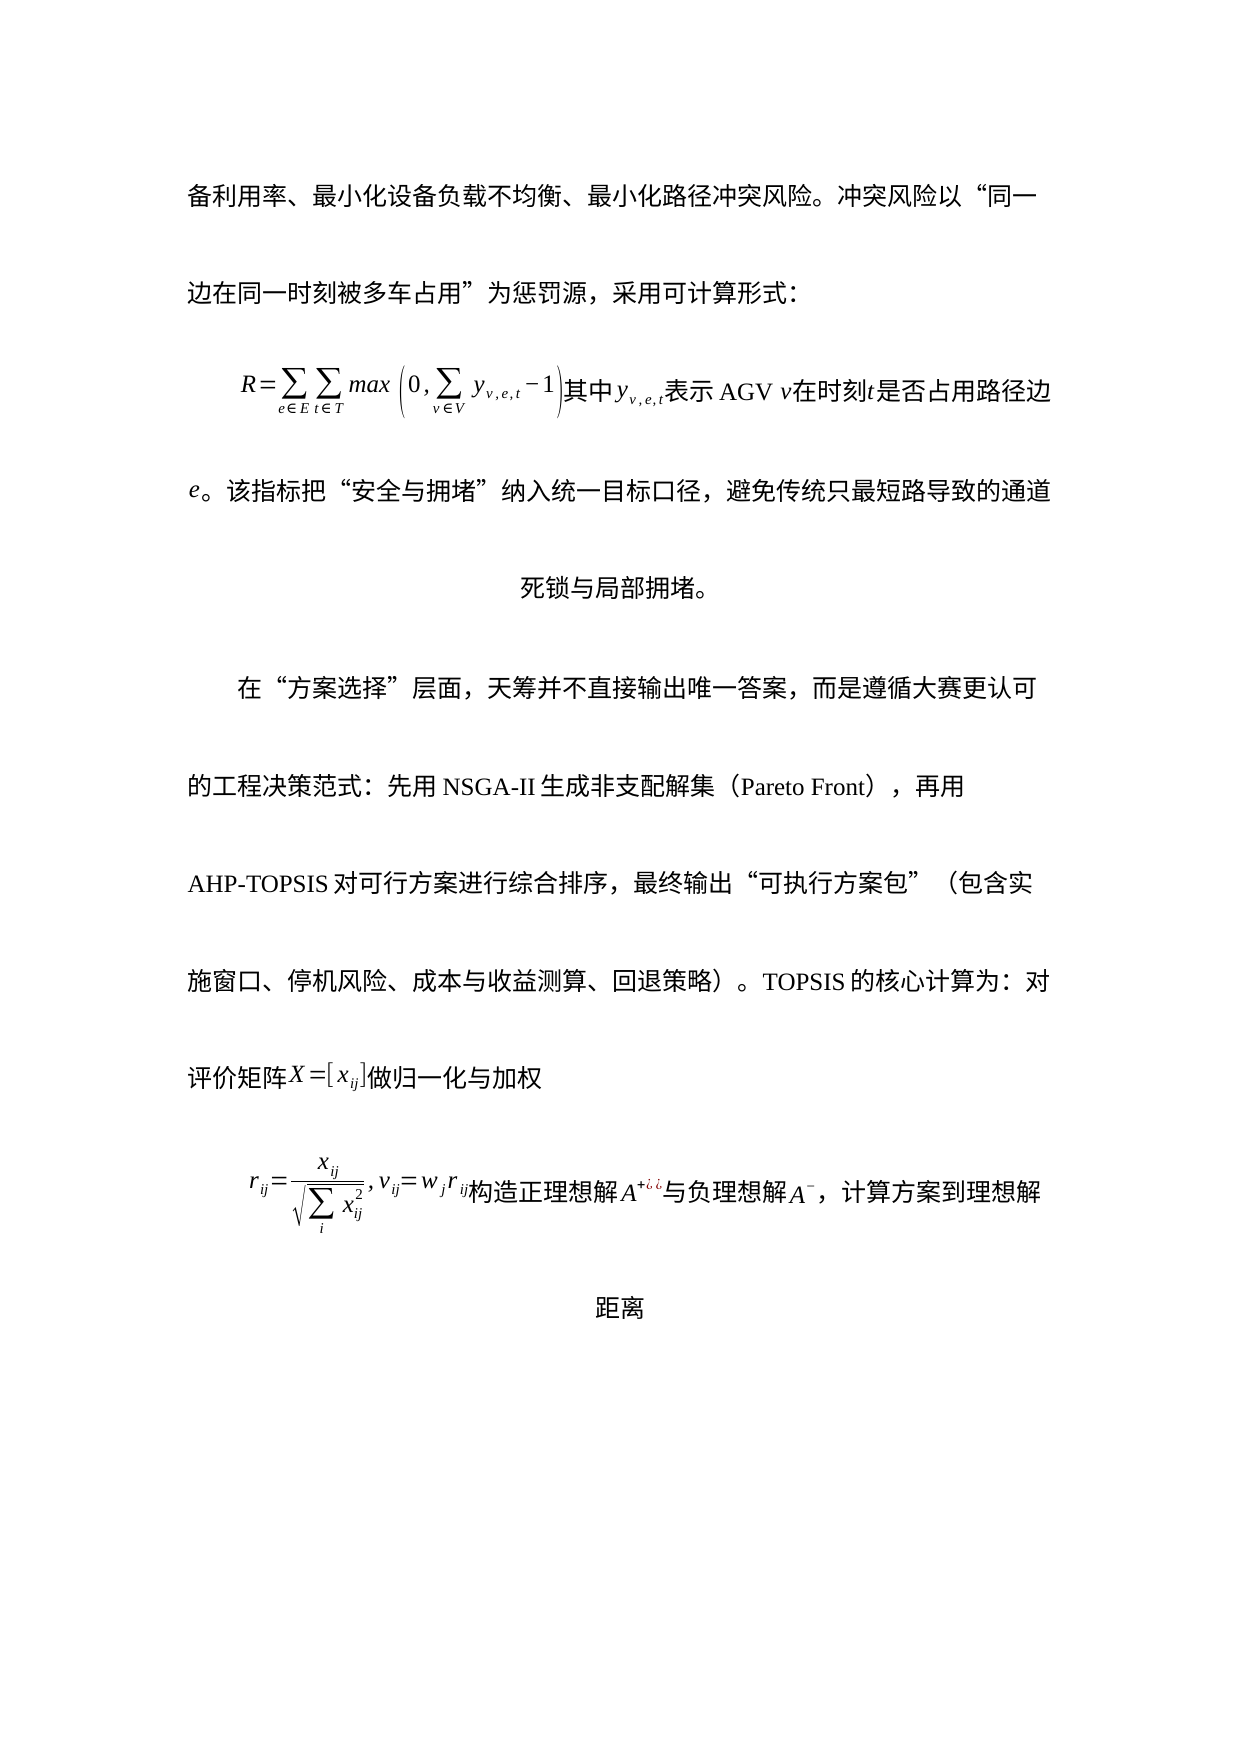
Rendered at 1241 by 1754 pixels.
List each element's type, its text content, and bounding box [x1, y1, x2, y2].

text 其中表示AGV 在时刻是否占用路径边。该指标把“安全与拥堵”纳入统一目标口径，避免传统只最短路导致的通道死锁与局部拥堵。 [187, 359, 1053, 619]
text 在“方案选择”层面，天筹并不直接输出唯一答案，而是遵循大赛更认可的工程决策范式：先用NSGA-II生成非支配解集（Pareto Front），再用AHP-TOPSIS对可行方案进行综合排序，最终输出“可执行方案包”（包含实施窗口、停机风险、成本与收益测算、回退策略）。TOPSIS的核心计算为：对评价矩阵做归一化与加权 [187, 654, 1053, 1109]
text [187, 162, 1053, 324]
text 构造正理想解与负理想解，计算方案到理想解距离 [187, 1144, 1053, 1339]
